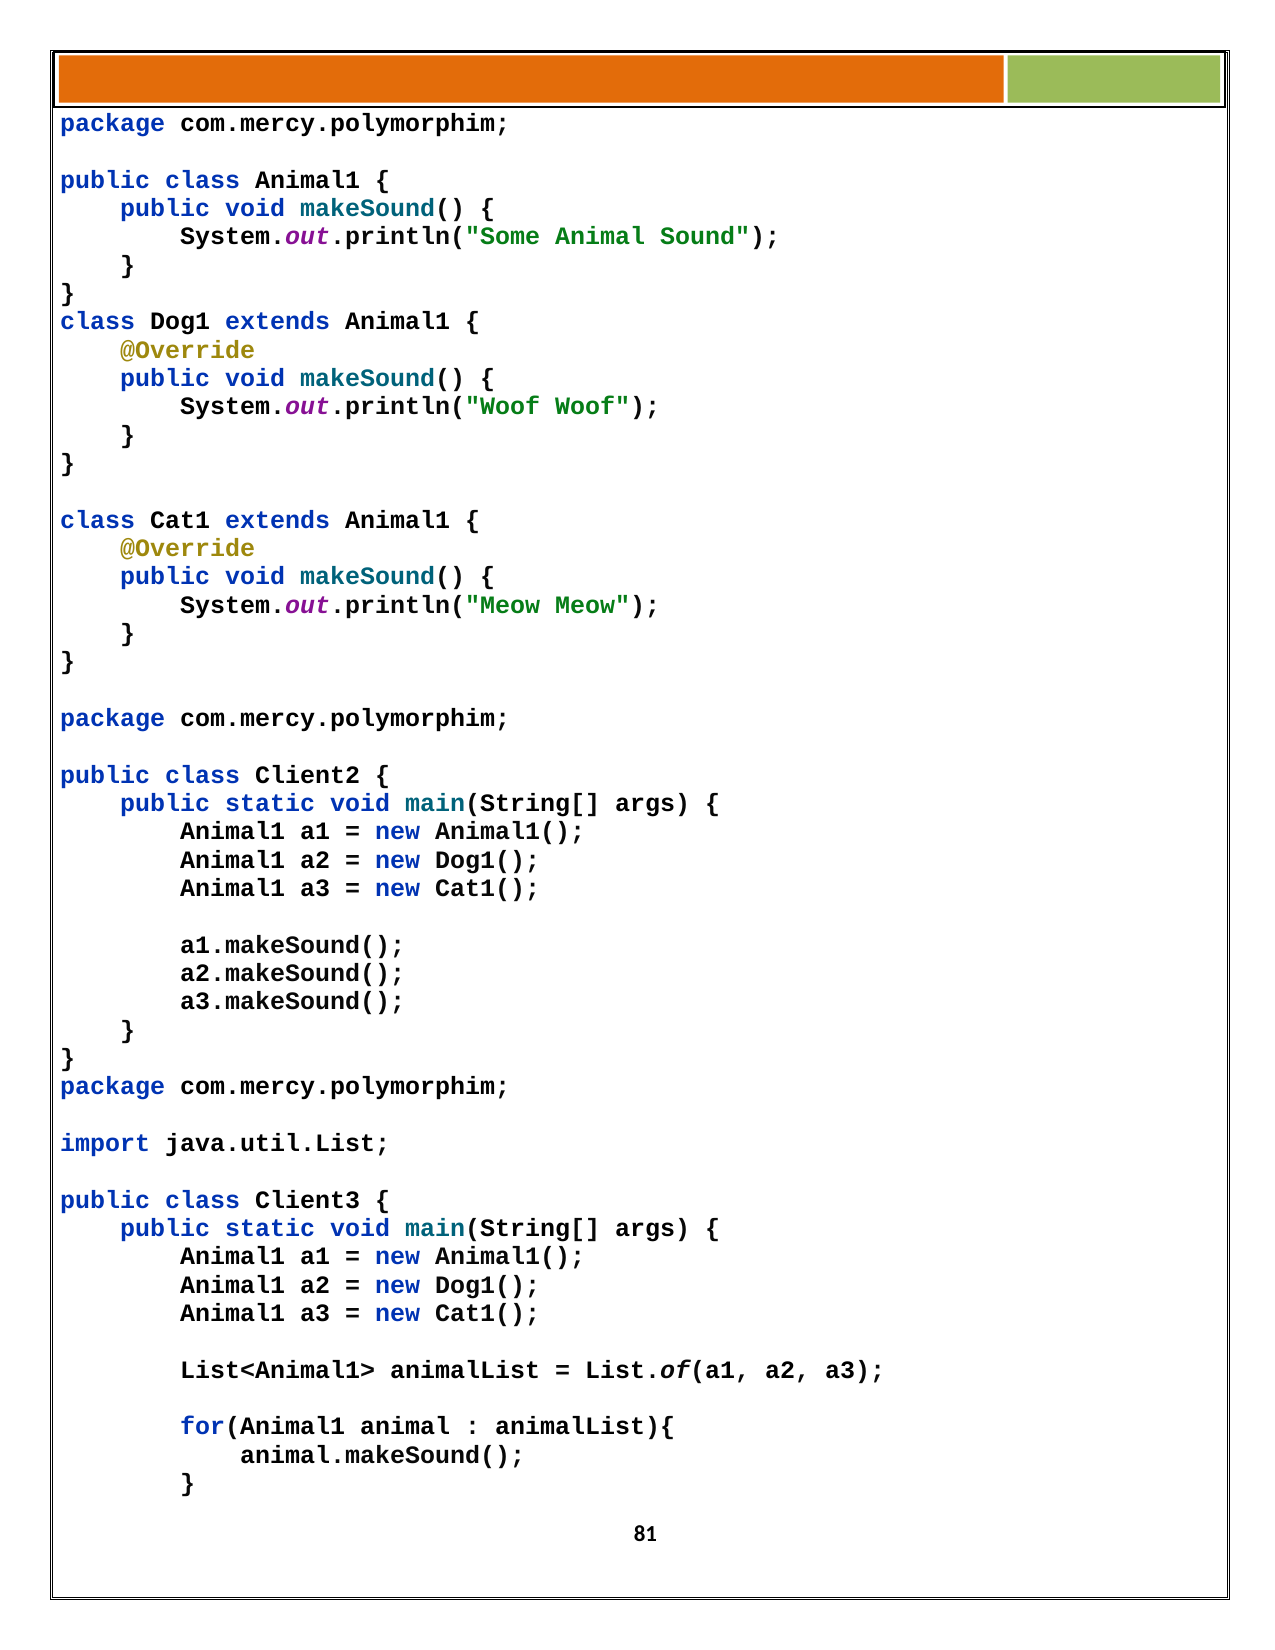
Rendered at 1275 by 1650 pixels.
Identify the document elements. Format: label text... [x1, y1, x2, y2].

text package com.mercy.polymorphim; public class Animal1 { public void makeSound() { System.out.println("Some Animal Sound"); } } class Dog1 extends Animal1 { @Override public void makeSound() { System.out.println("Woof Woof"); } } class Cat1 extends Animal1 { @Override public void makeSound() { System.out.println("Meow Meow"); } } [60, 111, 1227, 677]
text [60, 1074, 1227, 1499]
text package com.mercy.polymorphim; public class Client2 { public static void main(String[] args) { Animal1 a1 = new Animal1(); Animal1 a2 = new Dog1(); Animal1 a3 = new Cat1(); a1.makeSound(); a2.makeSound(); a3.makeSound(); } } [60, 706, 1227, 1074]
